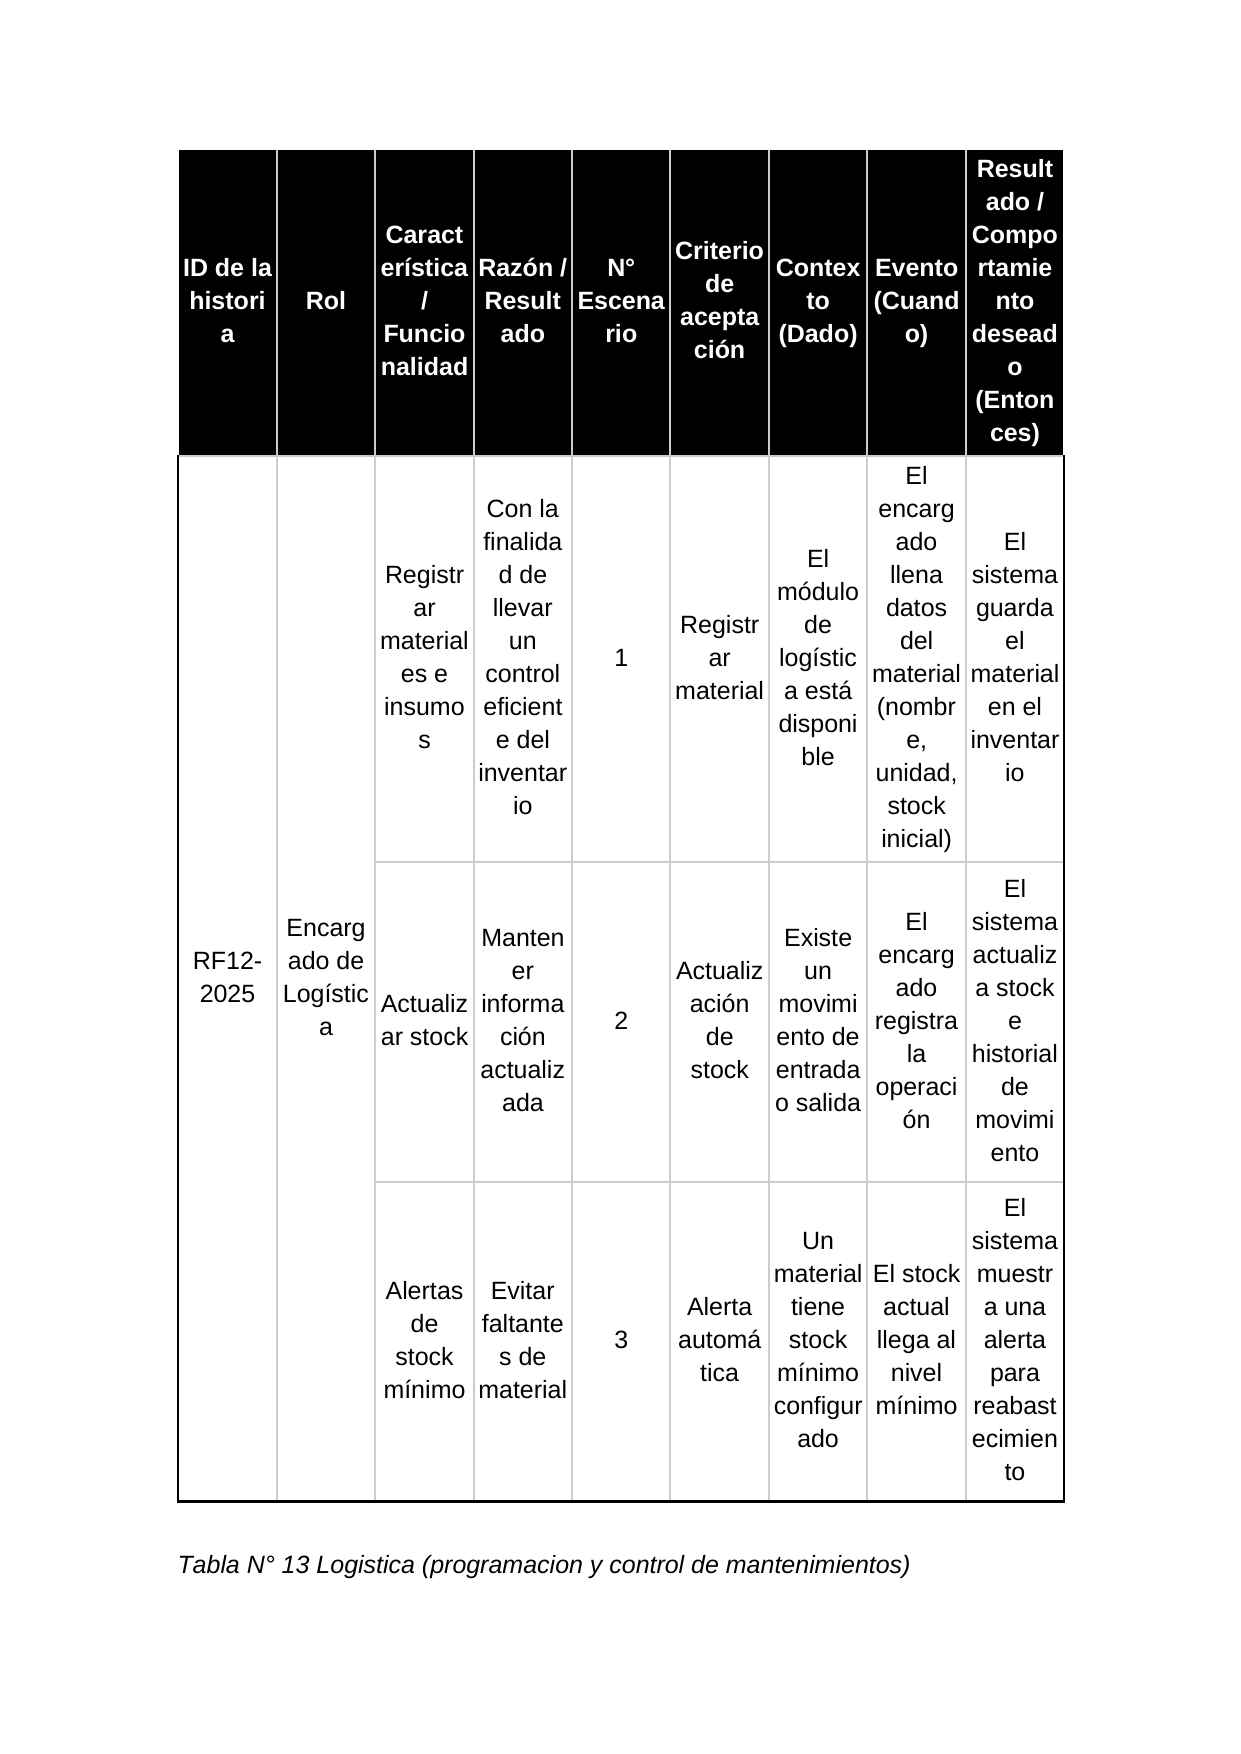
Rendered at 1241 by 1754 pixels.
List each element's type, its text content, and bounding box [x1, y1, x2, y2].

text Tabla N° 13 Logistica (programacion y control de mantenimientos) [177, 1550, 1063, 1579]
